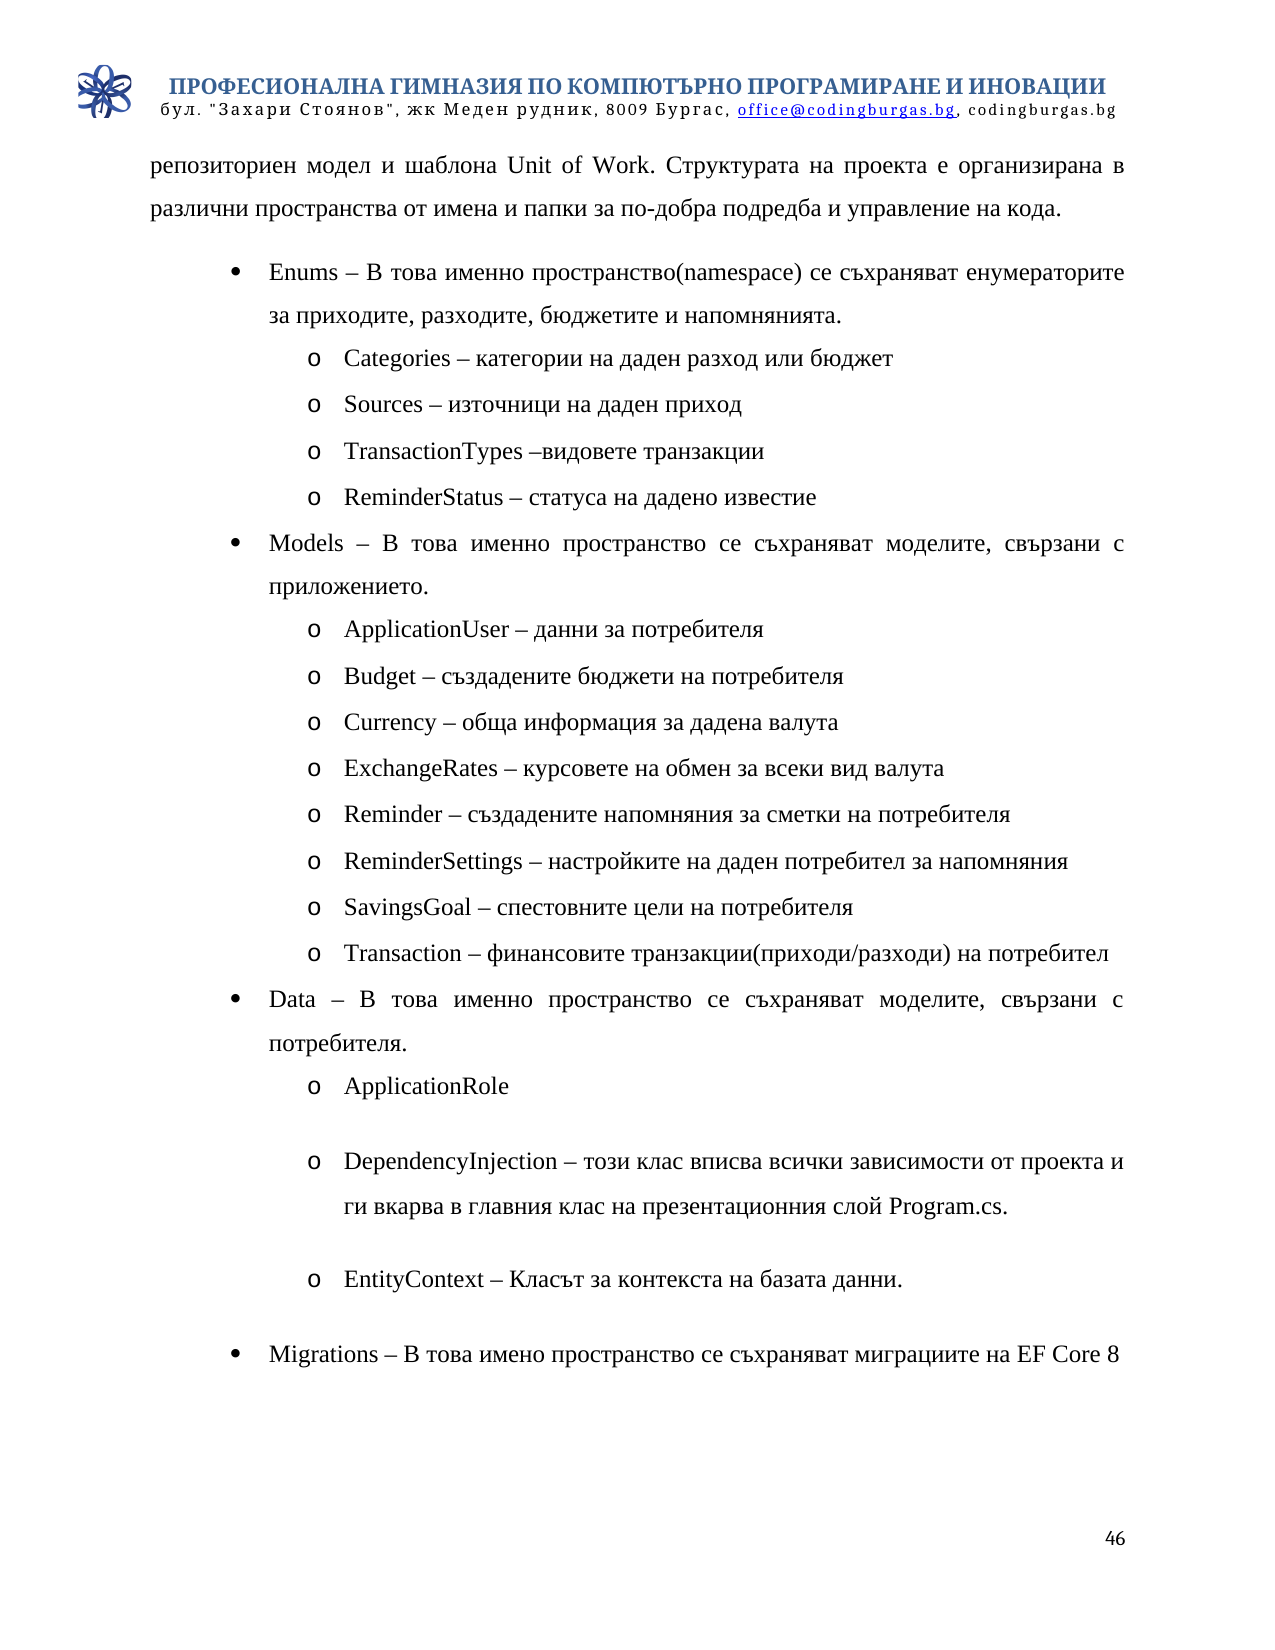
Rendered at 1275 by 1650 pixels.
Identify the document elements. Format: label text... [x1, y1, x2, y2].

list Data – В това именно пространство се съхраняват моделите, свързани с потребителя. [231, 984, 1125, 1056]
list DependencyInjection – този клас вписва всички зависимости от проекта и ги вкарва в главния клас на презентационния слой Program.cs. [307, 1146, 1125, 1220]
list ReminderStatus – статуса на дадено известие [307, 482, 1125, 513]
list Models – В това именно пространство се съхраняват моделите, свързани с приложението. [231, 528, 1125, 600]
list ReminderSettings – настройките на даден потребител за напомняния [307, 846, 1125, 877]
picture [78, 64, 132, 118]
list Budget – създадените бюджети на потребителя [307, 661, 1125, 692]
list SavingsGoal – спестовните цели на потребителя [307, 892, 1125, 923]
list TransactionTypes –видовете транзакции [307, 436, 1125, 467]
list Categories – категории на даден разход или бюджет [307, 343, 1125, 374]
list Reminder – създадените напомняния за сметки на потребителя [307, 799, 1125, 830]
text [150, 150, 1125, 222]
list ApplicationRole [307, 1071, 1125, 1102]
list Sources – източници на даден приход [307, 389, 1125, 420]
list Migrations – В това имено пространство се съхраняват миграциите на EF Core 8 [231, 1339, 1125, 1368]
list Enums – В това именно пространство(namespace) се съхраняват енумераторите за приходите, разходите, бюджетите и напомнянията. [231, 257, 1125, 329]
list Currency – обща информация за дадена валута [307, 707, 1125, 738]
list ApplicationUser – данни за потребителя [307, 614, 1125, 645]
list Transaction – финансовите транзакции(приходи/разходи) на потребител [307, 938, 1125, 969]
list ExchangeRates – курсовете на обмен за всеки вид валута [307, 753, 1125, 784]
list EntityContext – Класът за контекста на базата данни. [307, 1264, 1125, 1294]
